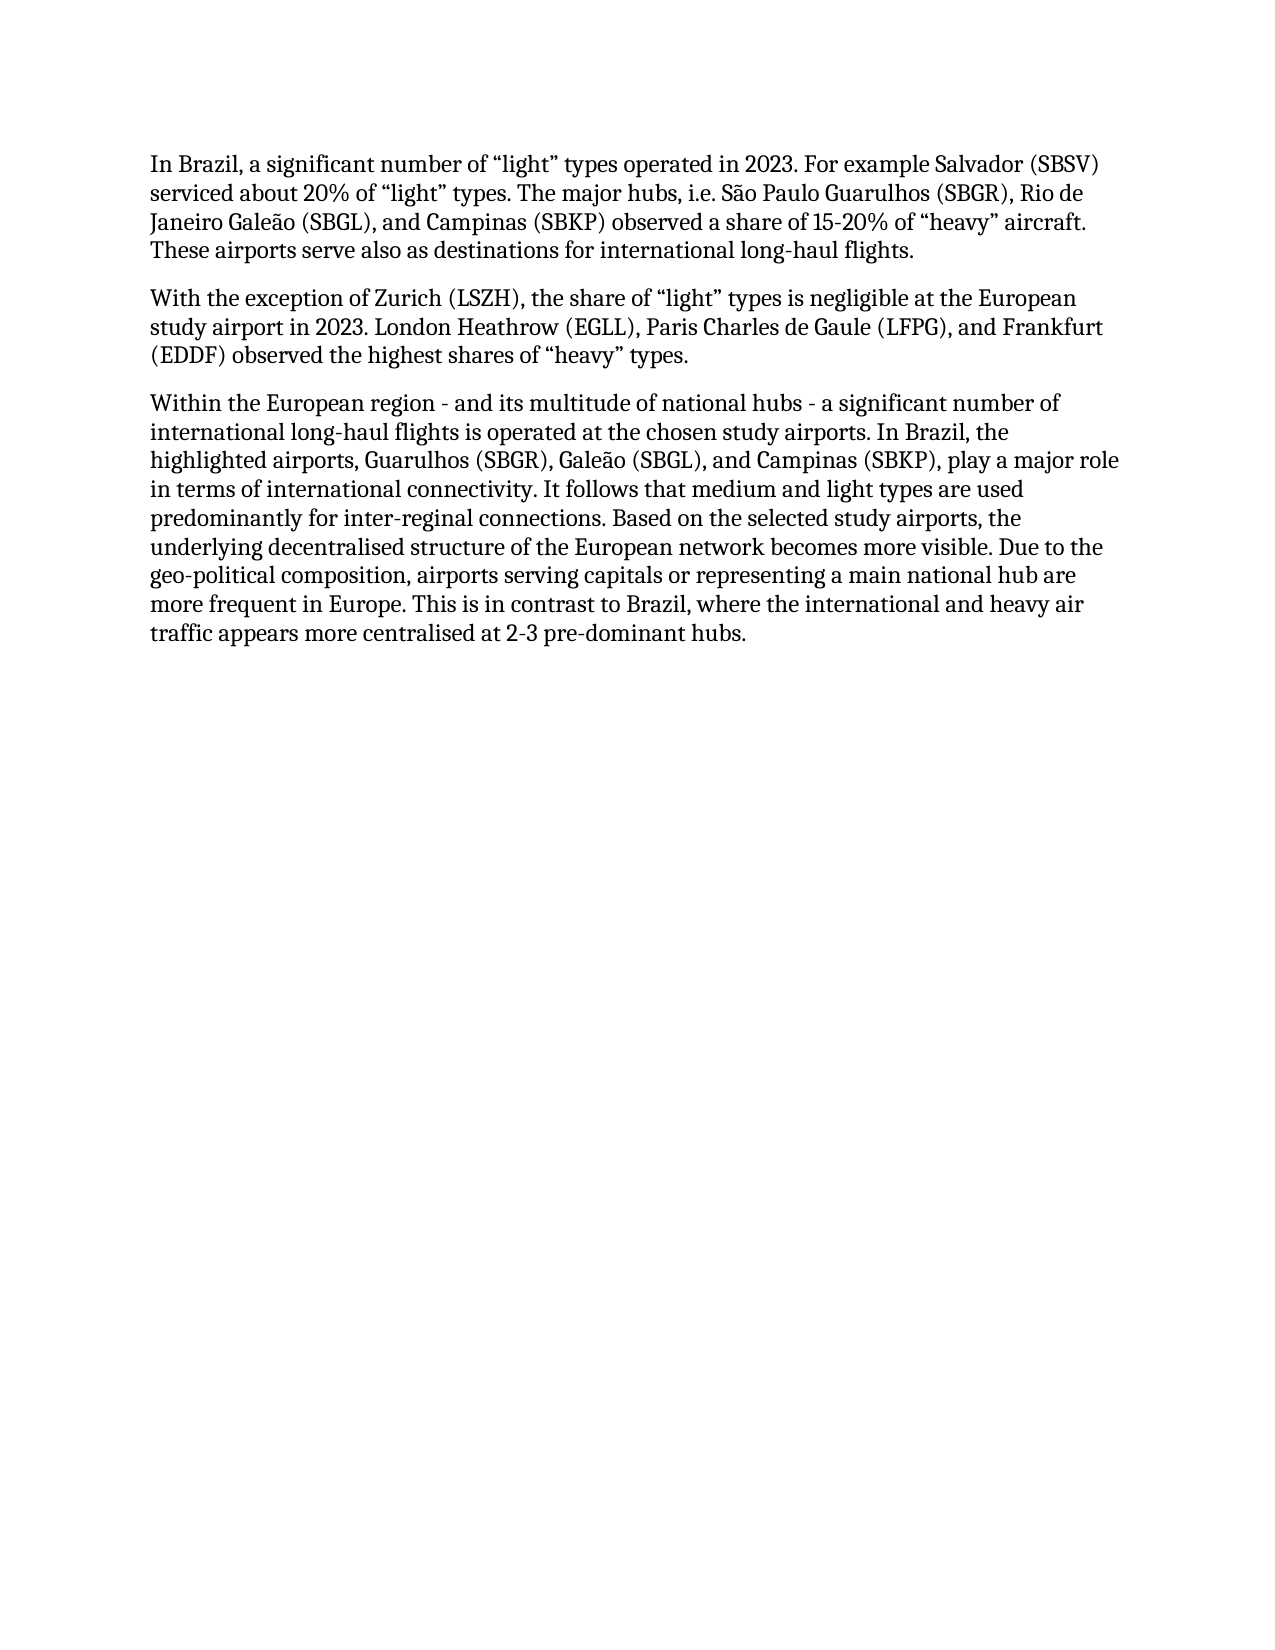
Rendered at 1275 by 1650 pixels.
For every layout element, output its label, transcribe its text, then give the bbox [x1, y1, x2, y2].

text Within the European region - and its multitude of national hubs - a significant number of international long-haul flights is operated at the chosen study airports. In Brazil, the highlighted airports, Guarulhos (SBGR), Galeão (SBGL), and Campinas (SBKP), play a major role in terms of international connectivity. It follows that medium and light types are used predominantly for inter-reginal connections. Based on the selected study airports, the underlying decentralised structure of the European network becomes more visible. Due to the geo-political composition, airports serving capitals or representing a main national hub are more frequent in Europe. This is in contrast to Brazil, where the international and heavy air traffic appears more centralised at 2-3 pre-dominant hubs. [150, 389, 1125, 647]
text With the exception of Zurich (LSZH), the share of “light” types is negligible at the European study airport in 2023. London Heathrow (EGLL), Paris Charles de Gaule (LFPG), and Frankfurt (EDDF) observed the highest shares of “heavy” types. [150, 284, 1125, 370]
text In Brazil, a significant number of “light” types operated in 2023. For example Salvador (SBSV) serviced about 20% of “light” types. The major hubs, i.e. São Paulo Guarulhos (SBGR), Rio de Janeiro Galeão (SBGL), and Campinas (SBKP) observed a share of 15-20% of “heavy” aircraft. These airports serve also as destinations for international long-haul flights. [150, 150, 1125, 265]
